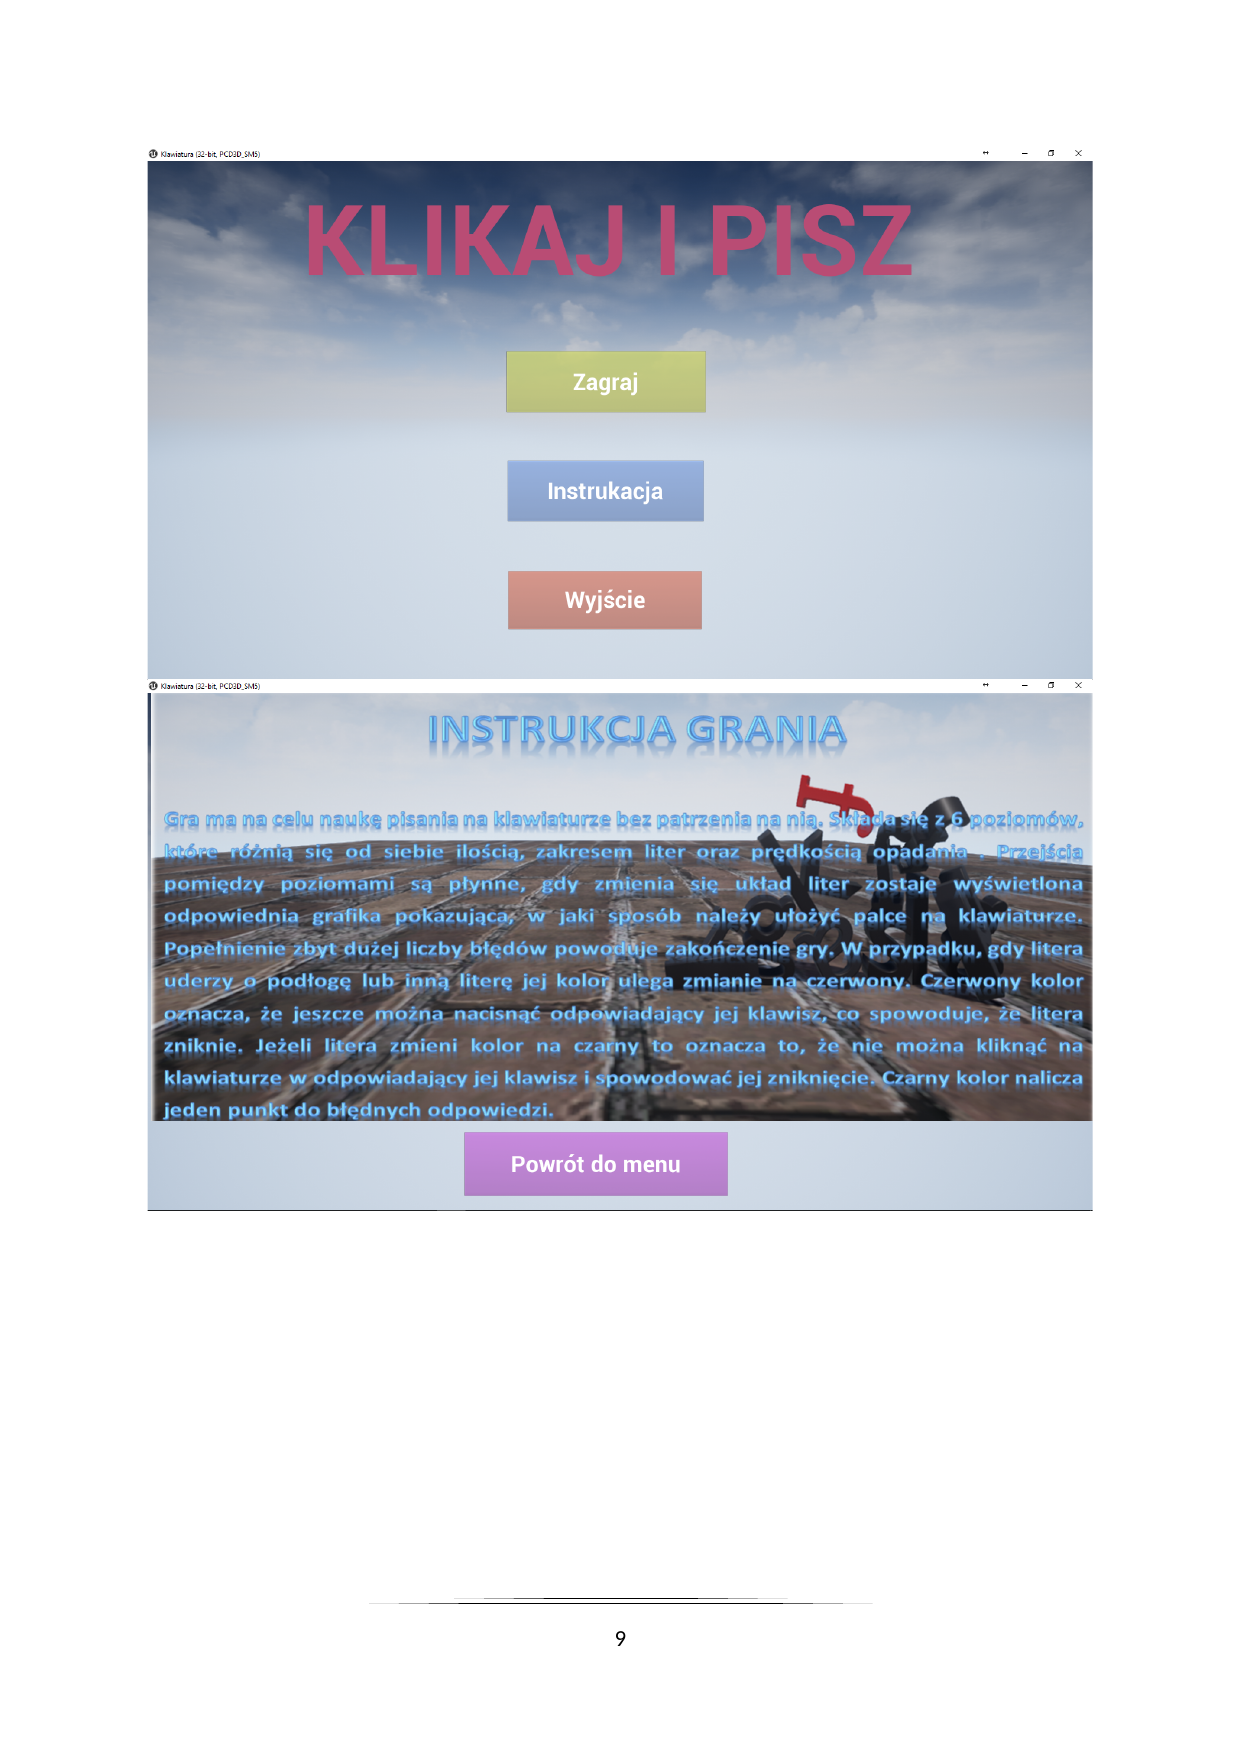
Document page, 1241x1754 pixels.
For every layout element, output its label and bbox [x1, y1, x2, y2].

picture [147, 147, 1093, 1211]
